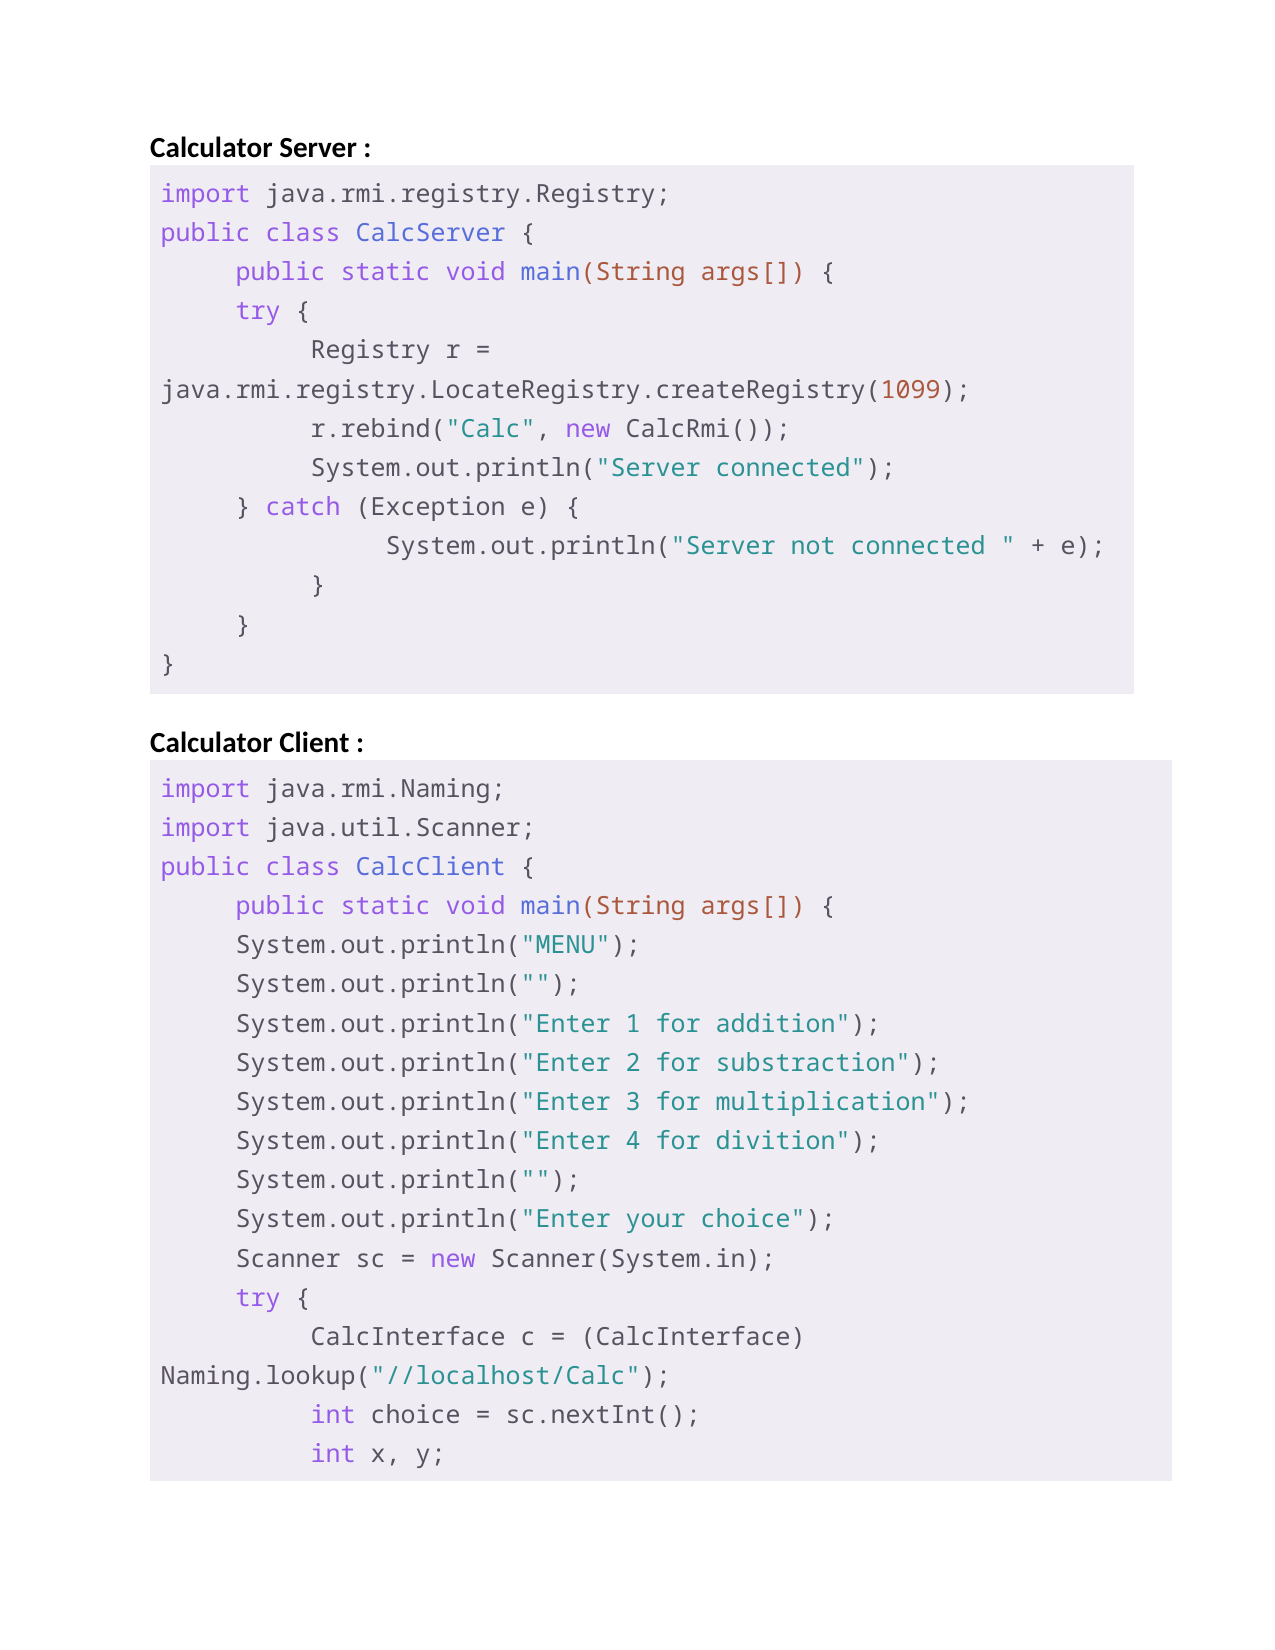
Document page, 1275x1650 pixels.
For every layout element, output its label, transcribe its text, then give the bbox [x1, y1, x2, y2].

text Calculator Client : [150, 724, 1134, 760]
text Calculator Server : [150, 129, 1134, 165]
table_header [150, 760, 1172, 1481]
table_header import java.rmi.registry.Registry; public class CalcServer { public static void main(String args[]) { try { Registry r = java.rmi.registry.LocateRegistry.createRegistry(1099); r.rebind("Calc", new CalcRmi()); System.out.println("Server connected"); } catch (Exception e) { System.out.println("Server not connected " + e); } } } [150, 165, 1134, 694]
